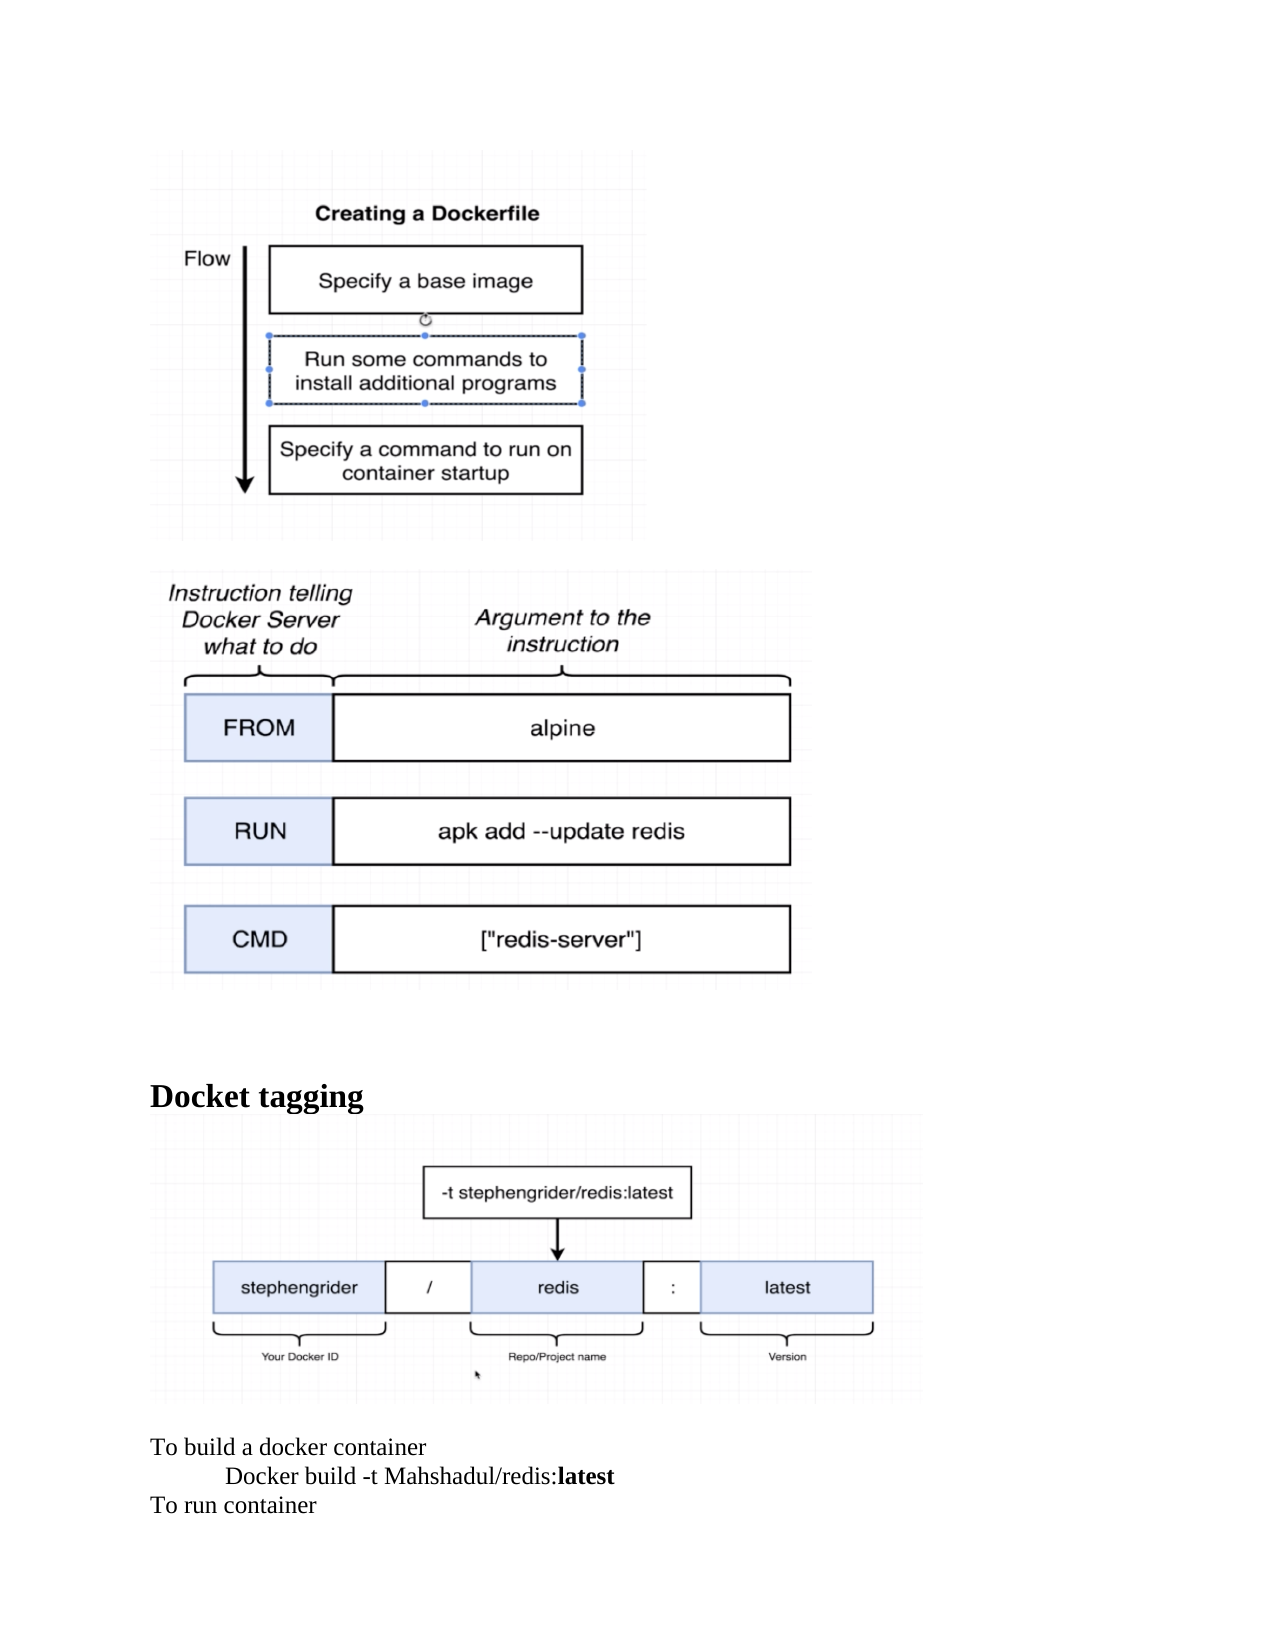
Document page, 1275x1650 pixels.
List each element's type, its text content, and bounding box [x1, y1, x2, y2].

text To run container [150, 1490, 1125, 1519]
picture [150, 1114, 923, 1404]
text Docket tagging [150, 1076, 1125, 1114]
picture [150, 569, 812, 990]
text To build a docker container [150, 1432, 1125, 1461]
picture [150, 150, 647, 541]
text Docker build -t Mahshadul/redis:latest [150, 1461, 1125, 1490]
